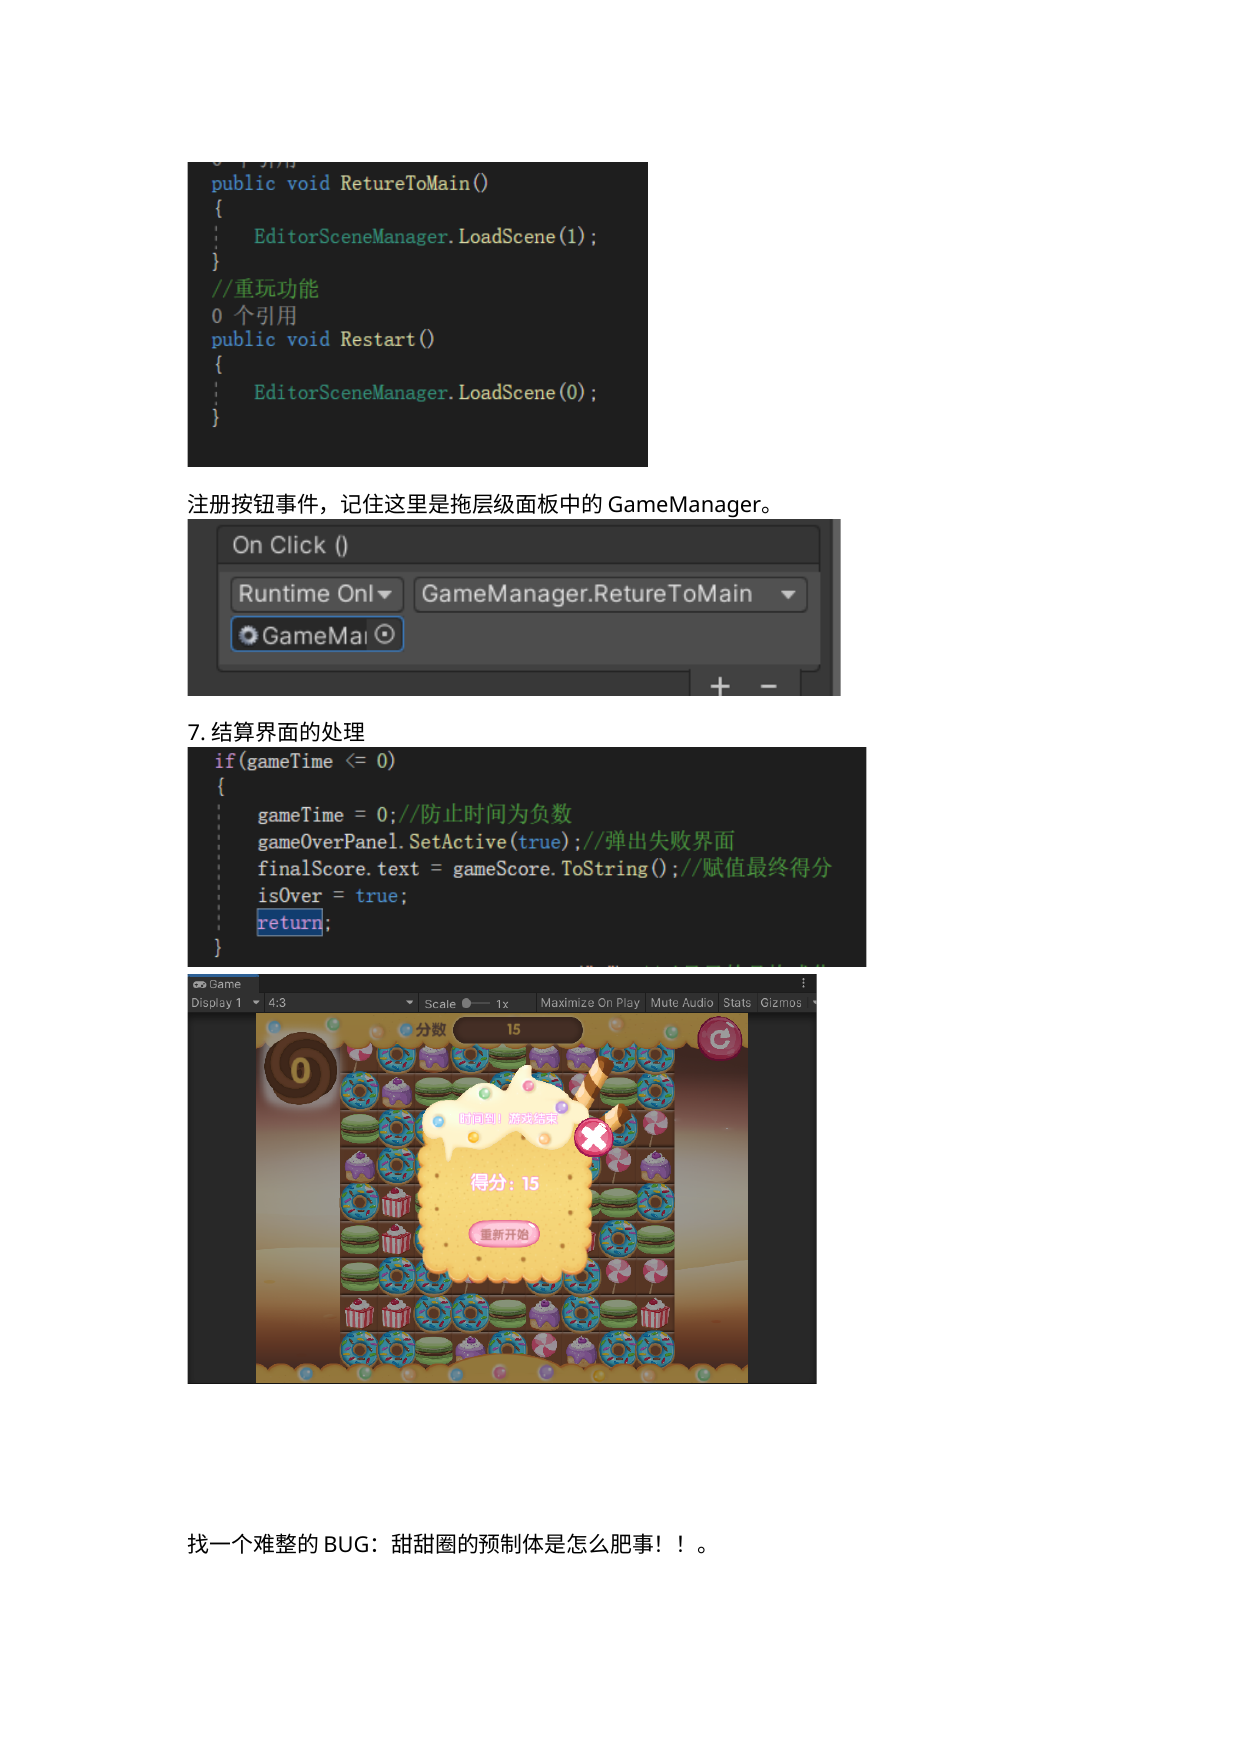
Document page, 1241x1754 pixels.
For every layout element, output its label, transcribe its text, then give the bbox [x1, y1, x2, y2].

text 注册按钮事件，记住这里是拖层级面板中的GameManager。 [187, 487, 1053, 519]
picture [187, 519, 841, 696]
picture [187, 162, 648, 467]
picture [187, 974, 817, 1384]
text 找一个难整的BUG：甜甜圈的预制体是怎么肥事！！。 [187, 1527, 1053, 1559]
picture [187, 747, 867, 967]
text 7. 结算界面的处理 [187, 714, 1053, 747]
